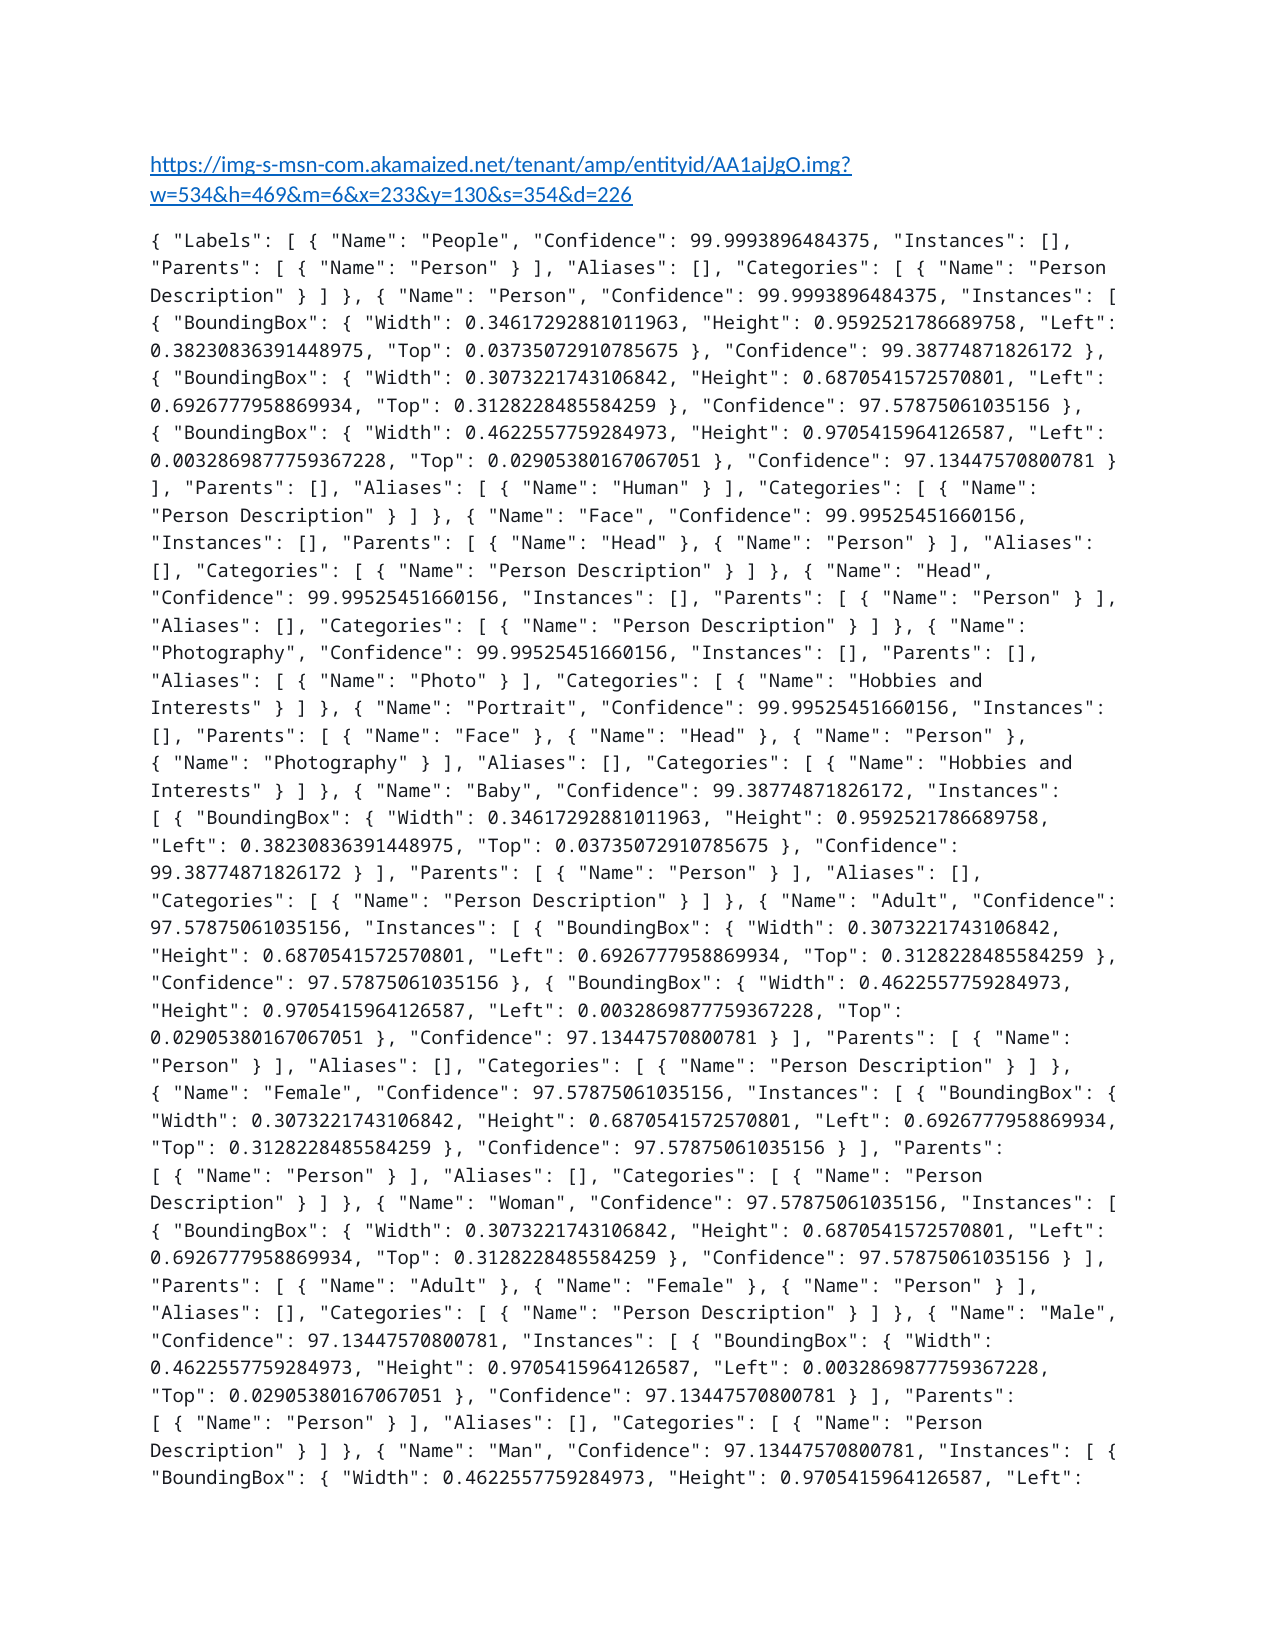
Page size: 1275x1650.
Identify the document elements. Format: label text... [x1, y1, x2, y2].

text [150, 227, 1125, 1490]
text https://img-s-msn-com.akamaized.net/tenant/amp/entityid/AA1ajJgO.img?w=534&h=469&m=6&x=233&y=130&s=354&d=226 [150, 150, 1125, 208]
